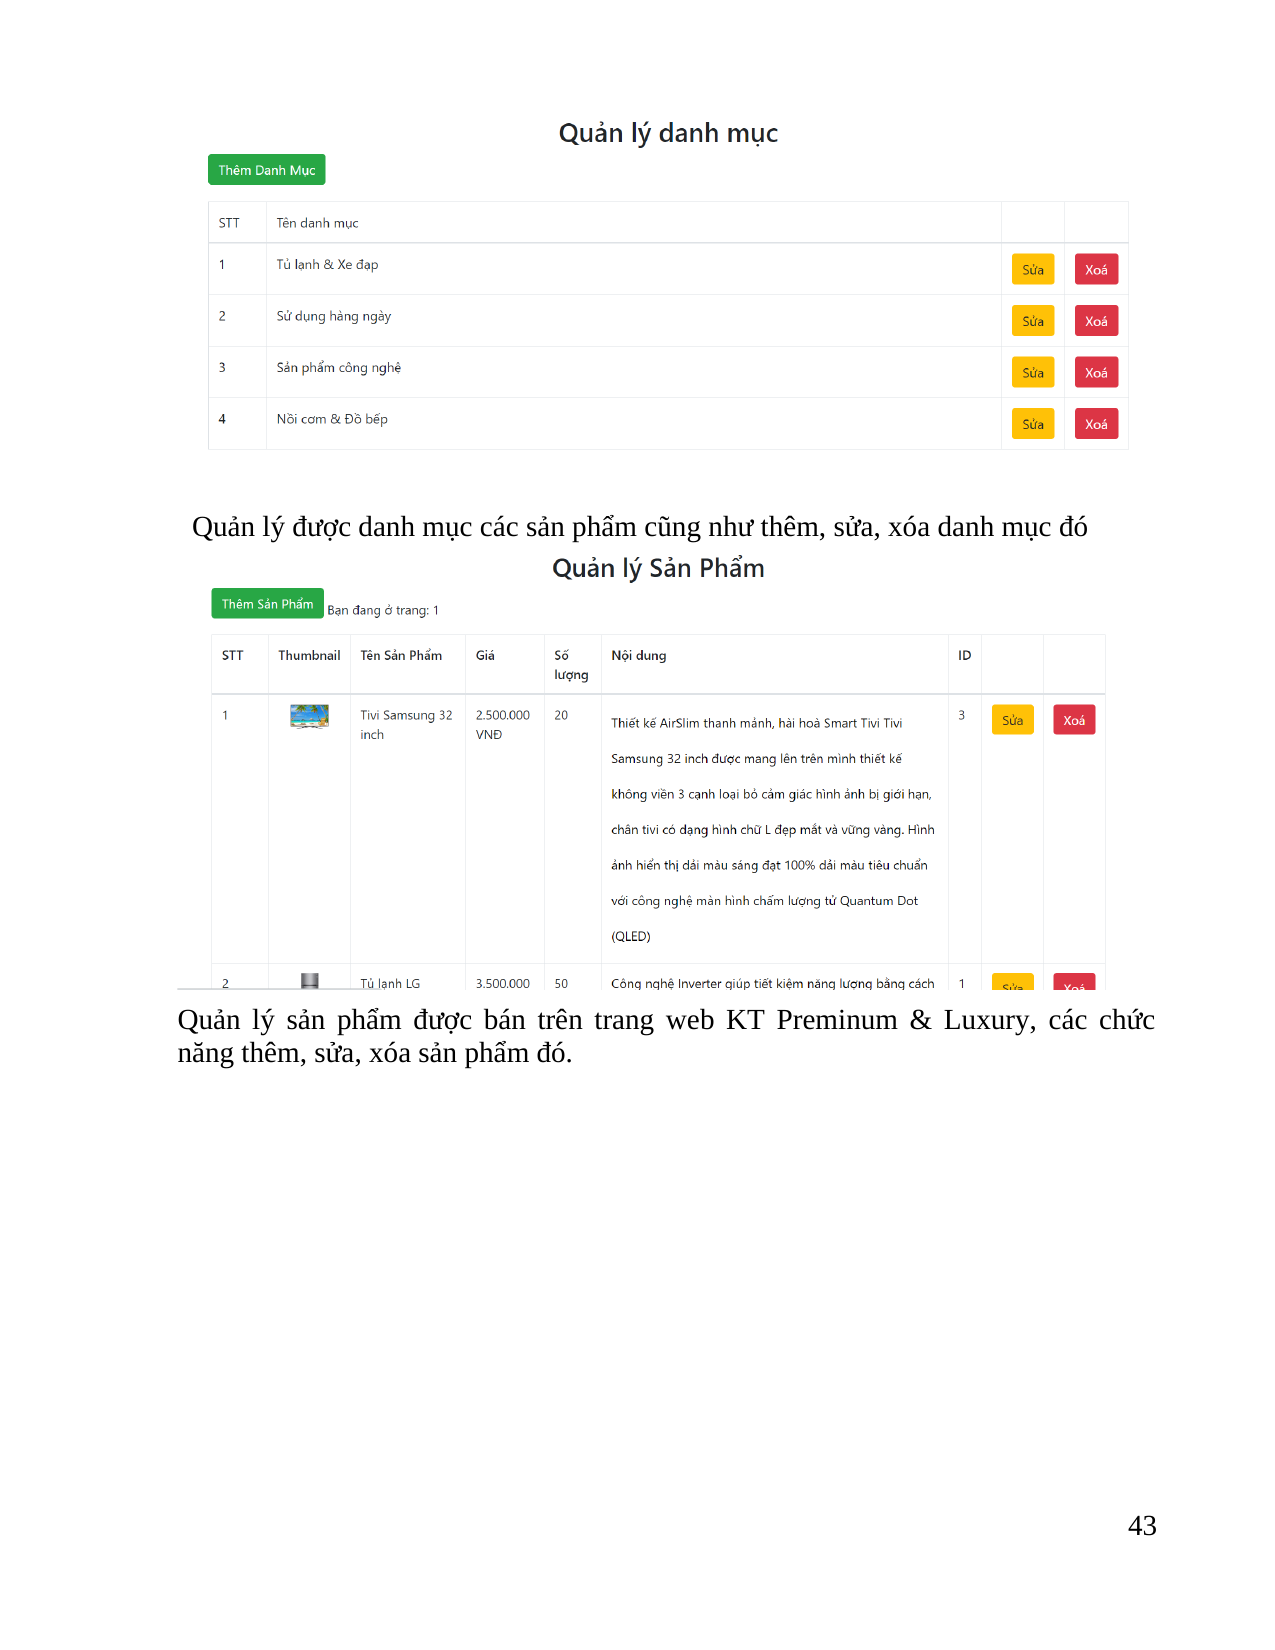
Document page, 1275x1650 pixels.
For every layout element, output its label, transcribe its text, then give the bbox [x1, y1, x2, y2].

picture [177, 118, 1157, 497]
text Quản lý sản phẩm được bán trên trang web KT Preminum & Luxury, các chức năng thêm, sửa, xóa sản phẩm đó. [177, 1002, 1157, 1069]
picture [177, 554, 1157, 990]
text Quản lý được danh mục các sản phẩm cũng như thêm, sửa, xóa danh mục đó [177, 509, 1157, 542]
